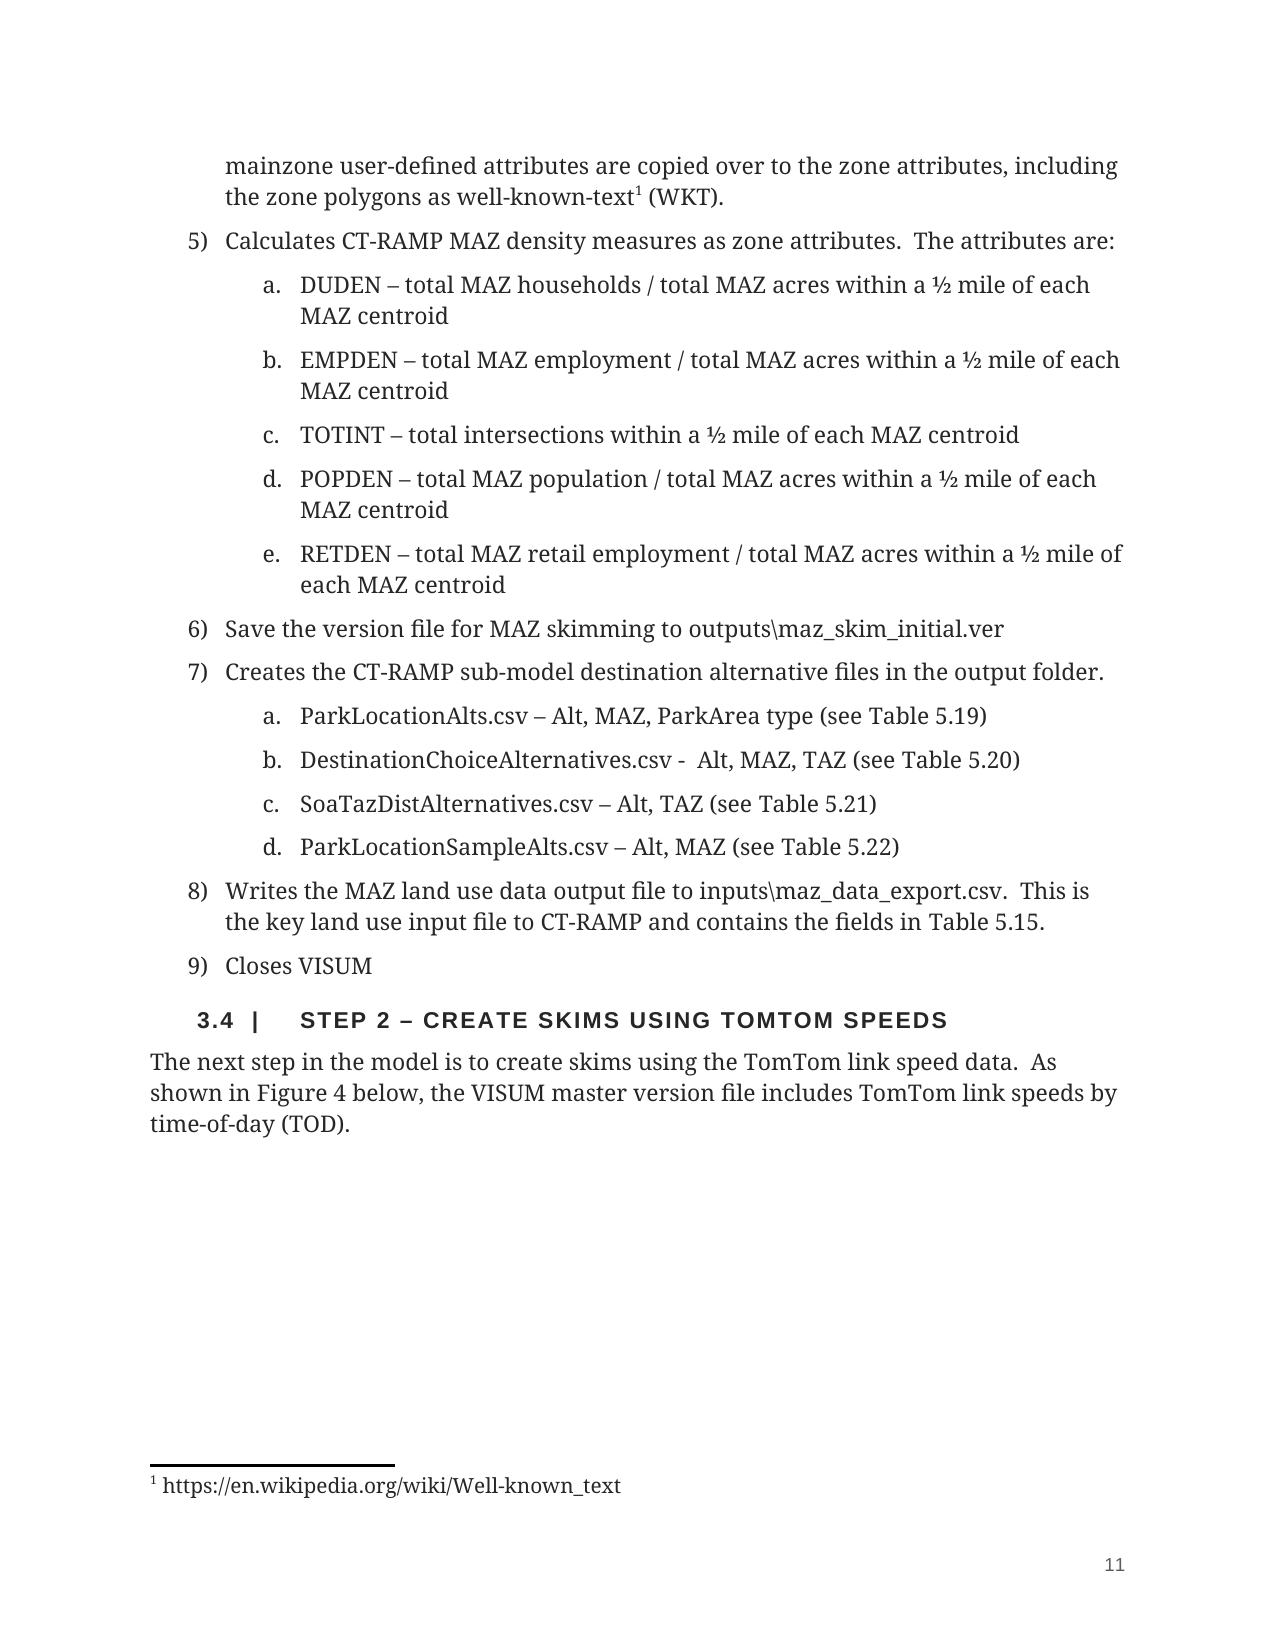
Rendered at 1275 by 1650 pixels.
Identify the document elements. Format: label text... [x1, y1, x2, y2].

subtitle STEP 2 – Create Skims using TomTom Speeds [197, 1002, 1125, 1033]
list TOTINT – total intersections within a ½ mile of each MAZ centroid [262, 419, 1125, 450]
list Save the version file for MAZ skimming to outputs\maz_skim_initial.ver [187, 612, 1125, 644]
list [187, 150, 1125, 212]
list RETDEN – total MAZ retail employment / total MAZ acres within a ½ mile of each MAZ centroid [262, 537, 1125, 600]
text The next step in the model is to create skims using the TomTom link speed data. As shown in Figure 4 below, the VISUM master version file includes TomTom link speeds by time-of-day (TOD). [150, 1046, 1125, 1139]
list Calculates CT-RAMP MAZ density measures as zone attributes. The attributes are: [187, 225, 1125, 256]
list EMPDEN – total MAZ employment / total MAZ acres within a ½ mile of each MAZ centroid [262, 344, 1125, 406]
list DUDEN – total MAZ households / total MAZ acres within a ½ mile of each MAZ centroid [262, 269, 1125, 331]
list Closes VISUM [187, 950, 1125, 981]
list POPDEN – total MAZ population / total MAZ acres within a ½ mile of each MAZ centroid [262, 462, 1125, 525]
list Creates the CT-RAMP sub-model destination alternative files in the output folder. [187, 656, 1125, 687]
